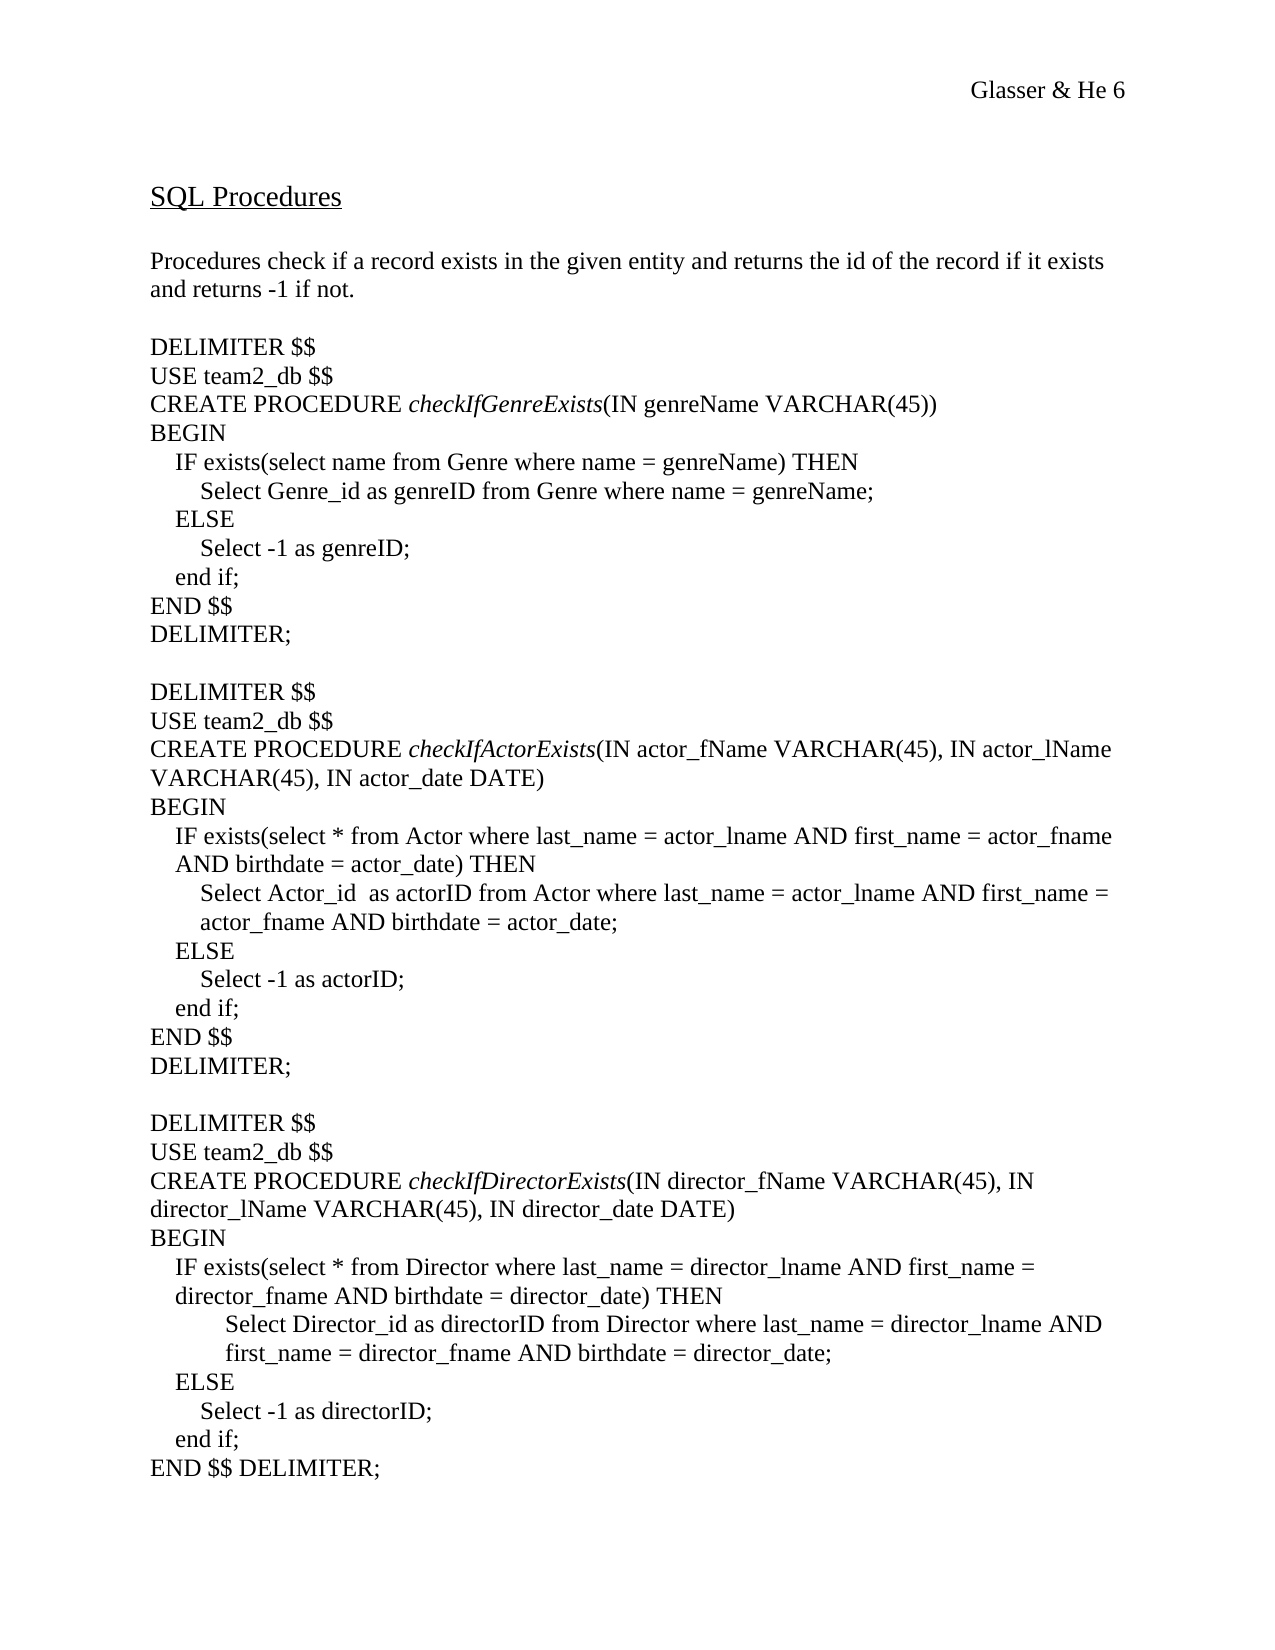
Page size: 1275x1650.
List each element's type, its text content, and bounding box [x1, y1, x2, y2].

text IF exists(select * from Actor where last_name = actor_lname AND first_name = actor_fname AND birthdate = actor_date) THEN [175, 821, 1125, 878]
text USE team2_db $$ [150, 1137, 1125, 1166]
text Select Actor_id as actorID from Actor where last_name = actor_lname AND first_name = actor_fname AND birthdate = actor_date; [200, 878, 1125, 936]
text DELIMITER $$ [150, 1108, 1125, 1137]
text USE team2_db $$ [150, 361, 1125, 389]
text BEGIN [150, 418, 1125, 447]
text Select -1 as actorID; [150, 964, 1125, 993]
text SQL Procedures [150, 179, 1125, 212]
text IF exists(select * from Director where last_name = director_lname AND first_name = director_fname AND birthdate = director_date) THEN [175, 1252, 1125, 1309]
text DELIMITER $$ [150, 677, 1125, 706]
text Select Genre_id as genreID from Genre where name = genreName; [150, 476, 1125, 504]
text end if; [150, 1424, 1125, 1453]
text CREATE PROCEDURE checkIfDirectorExists(IN director_fName VARCHAR(45), IN director_lName VARCHAR(45), IN director_date DATE) [150, 1166, 1125, 1223]
text DELIMITER $$ [150, 332, 1125, 361]
text BEGIN [150, 792, 1125, 821]
text END $$ [150, 591, 1125, 619]
text BEGIN [150, 1223, 1125, 1252]
text ELSE [150, 1367, 1125, 1396]
text IF exists(select name from Genre where name = genreName) THEN [150, 447, 1125, 476]
text ELSE [150, 504, 1125, 533]
text END $$ [150, 1022, 1125, 1051]
text end if; [150, 993, 1125, 1022]
text CREATE PROCEDURE checkIfActorExists(IN actor_fName VARCHAR(45), IN actor_lName VARCHAR(45), IN actor_date DATE) [150, 734, 1125, 792]
text Select Director_id as directorID from Director where last_name = director_lname AND first_name = director_fname AND birthdate = director_date; [225, 1309, 1125, 1367]
text CREATE PROCEDURE checkIfGenreExists(IN genreName VARCHAR(45)) [150, 389, 1125, 418]
text DELIMITER; [150, 1051, 1125, 1079]
text END $$ DELIMITER; [150, 1453, 1125, 1482]
text DELIMITER; [150, 619, 1125, 648]
text end if; [150, 562, 1125, 591]
text Select -1 as directorID; [150, 1396, 1125, 1424]
text USE team2_db $$ [150, 706, 1125, 734]
text Select -1 as genreID; [150, 533, 1125, 562]
text ELSE [150, 936, 1125, 964]
text Procedures check if a record exists in the given entity and returns the id of the record if it exists and returns -1 if not. [150, 246, 1125, 303]
